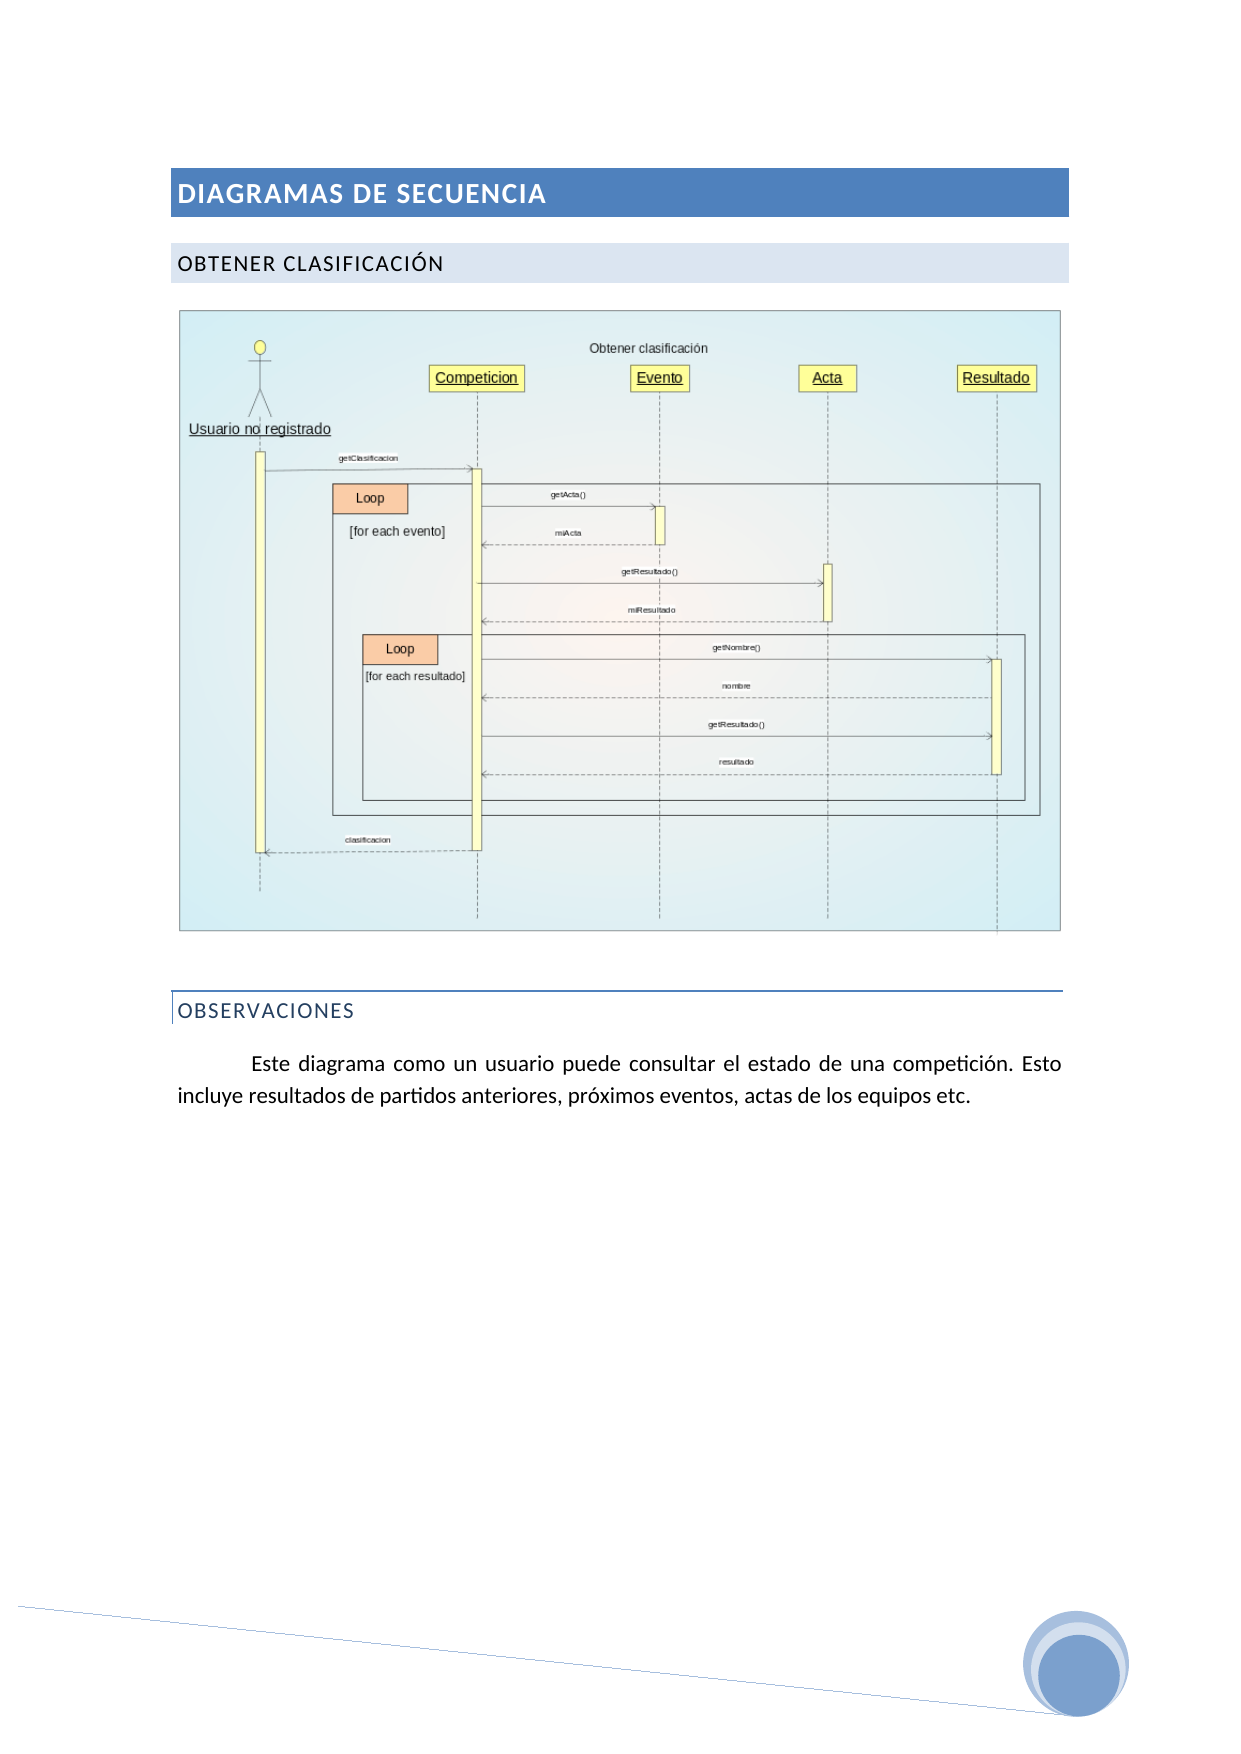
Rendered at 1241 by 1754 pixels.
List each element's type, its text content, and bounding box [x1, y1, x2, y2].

subtitle Diagramas de secuencia [177, 175, 1063, 210]
subtitle Observaciones [173, 992, 1063, 1024]
text Este diagrama como un usuario puede consultar el estado de una competición. Esto incluye resultados de partidos anteriores, próximos eventos, actas de los equipos etc. [177, 1049, 1063, 1109]
subtitle Obtener clasificación [177, 249, 1063, 277]
